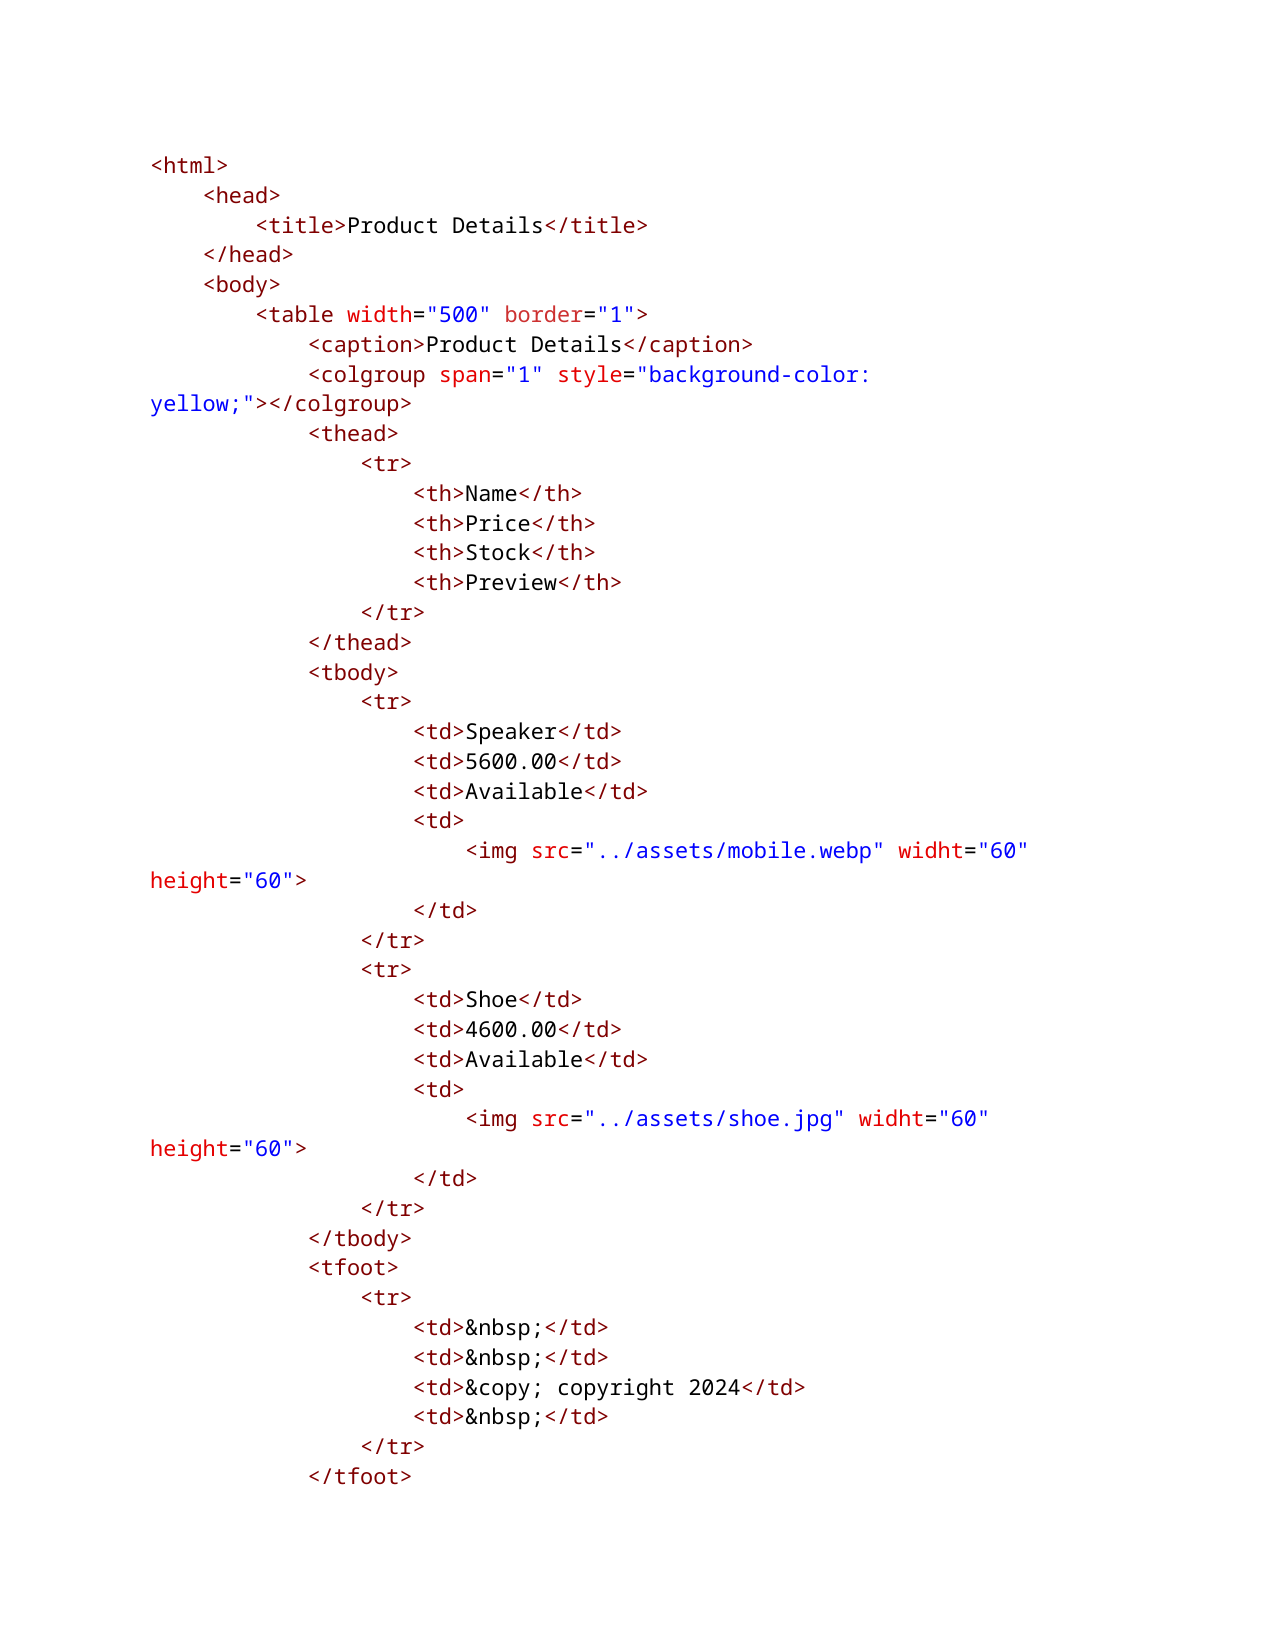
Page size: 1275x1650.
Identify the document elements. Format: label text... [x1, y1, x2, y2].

text </tbody> [150, 1222, 1125, 1252]
text <td>4600.00</td> [150, 1014, 1125, 1044]
text </tr> [150, 924, 1125, 954]
text <td>Speaker</td> [150, 716, 1125, 746]
text <img src="../assets/mobile.webp" widht="60" height="60"> [150, 835, 1125, 895]
text <tr> [150, 954, 1125, 984]
text <tfoot> [150, 1252, 1125, 1282]
text <td>Available</td> [150, 776, 1125, 805]
text </tr> [150, 1431, 1125, 1461]
text <colgroup span="1" style="background-color: yellow;"></colgroup> [150, 358, 1125, 418]
text <td> [150, 805, 1125, 835]
text <tr> [150, 1282, 1125, 1312]
text </thead> [150, 627, 1125, 656]
text <tbody> [150, 656, 1125, 686]
text <th>Price</th> [150, 507, 1125, 537]
text <td>&nbsp;</td> [150, 1342, 1125, 1371]
text <table width="500" border="1"> [150, 299, 1125, 329]
text <thead> [150, 418, 1125, 448]
text <body> [150, 269, 1125, 299]
text </td> [150, 1163, 1125, 1193]
text <title>Product Details</title> [150, 209, 1125, 239]
text <td> [150, 1073, 1125, 1103]
text <th>Name</th> [150, 478, 1125, 507]
text <tr> [150, 448, 1125, 478]
text <td>&copy; copyright 2024</td> [150, 1371, 1125, 1401]
text <caption>Product Details</caption> [150, 329, 1125, 358]
text </tr> [150, 1193, 1125, 1222]
text <td>5600.00</td> [150, 746, 1125, 776]
text </td> [150, 895, 1125, 924]
text <img src="../assets/shoe.jpg" widht="60" height="60"> [150, 1103, 1125, 1163]
text <td>Shoe</td> [150, 984, 1125, 1014]
text <th>Stock</th> [150, 537, 1125, 567]
text </tr> [150, 597, 1125, 627]
text <head> [150, 180, 1125, 209]
text <td>&nbsp;</td> [150, 1401, 1125, 1431]
text </head> [150, 239, 1125, 269]
text <td>Available</td> [150, 1044, 1125, 1073]
text </tfoot> [150, 1461, 1125, 1491]
text <td>&nbsp;</td> [150, 1312, 1125, 1342]
text <html> [150, 150, 1125, 180]
text <th>Preview</th> [150, 567, 1125, 597]
text <tr> [150, 686, 1125, 716]
